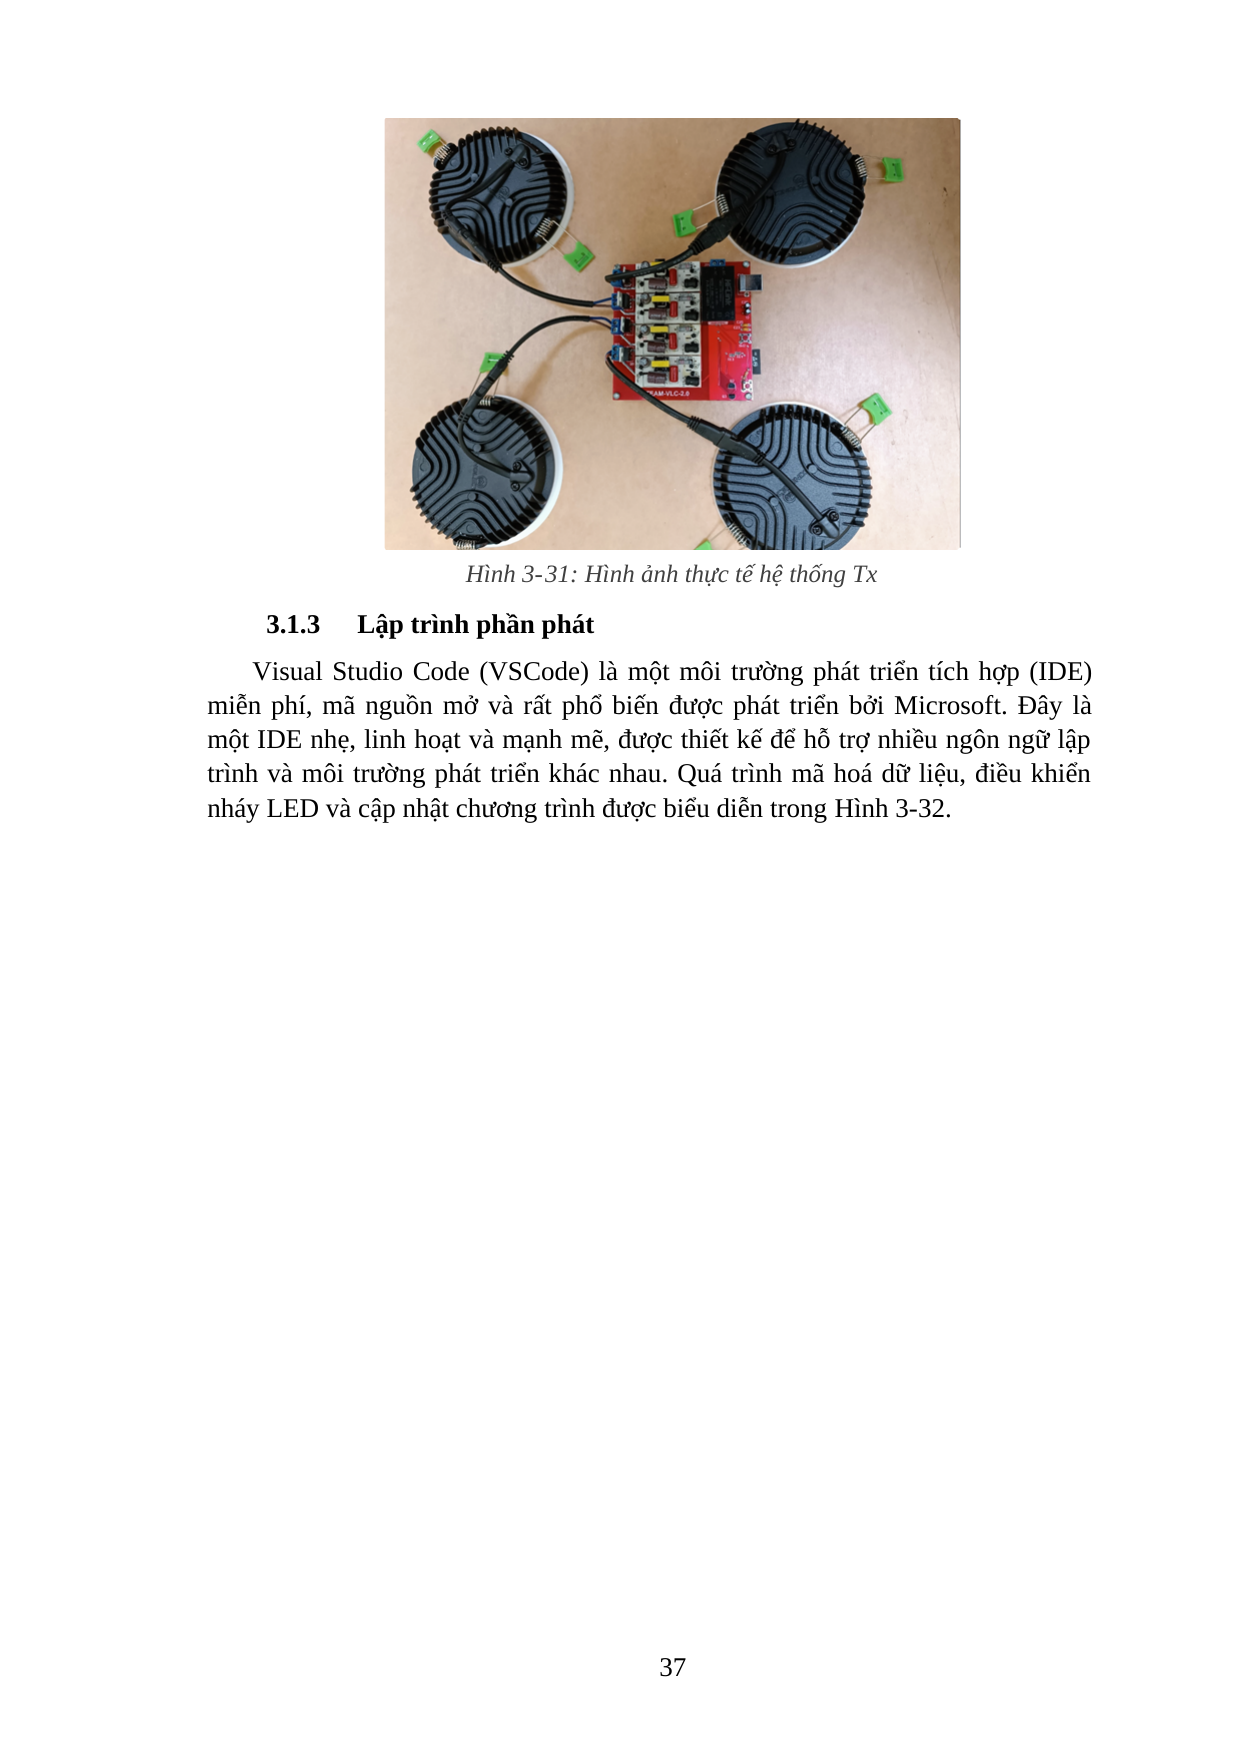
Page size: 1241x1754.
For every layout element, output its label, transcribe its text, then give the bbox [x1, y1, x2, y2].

picture [384, 118, 961, 550]
subtitle Lập trình phần phát [266, 608, 1093, 639]
